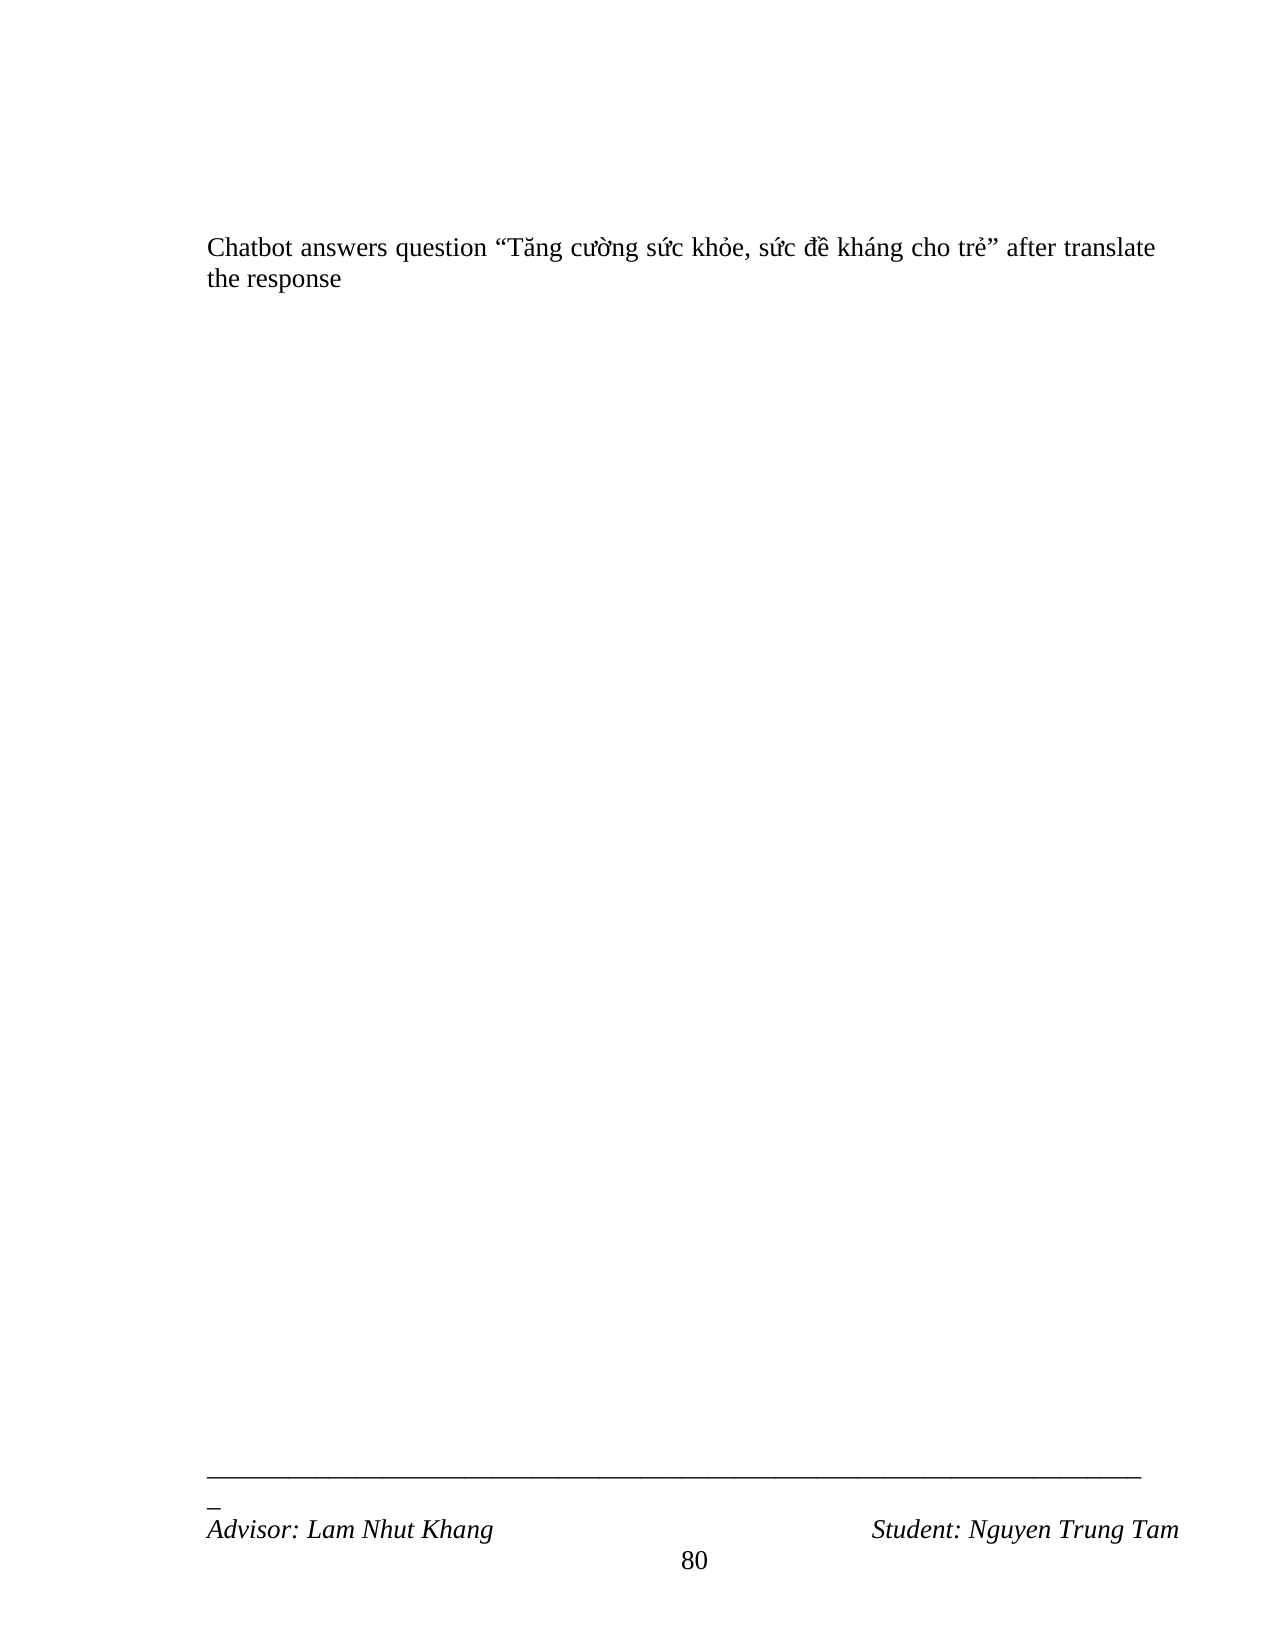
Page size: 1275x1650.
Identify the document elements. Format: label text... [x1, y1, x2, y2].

text Chatbot answers question “Tăng cường sức khỏe, sức đề kháng cho trẻ” after translate the response [207, 231, 1157, 293]
